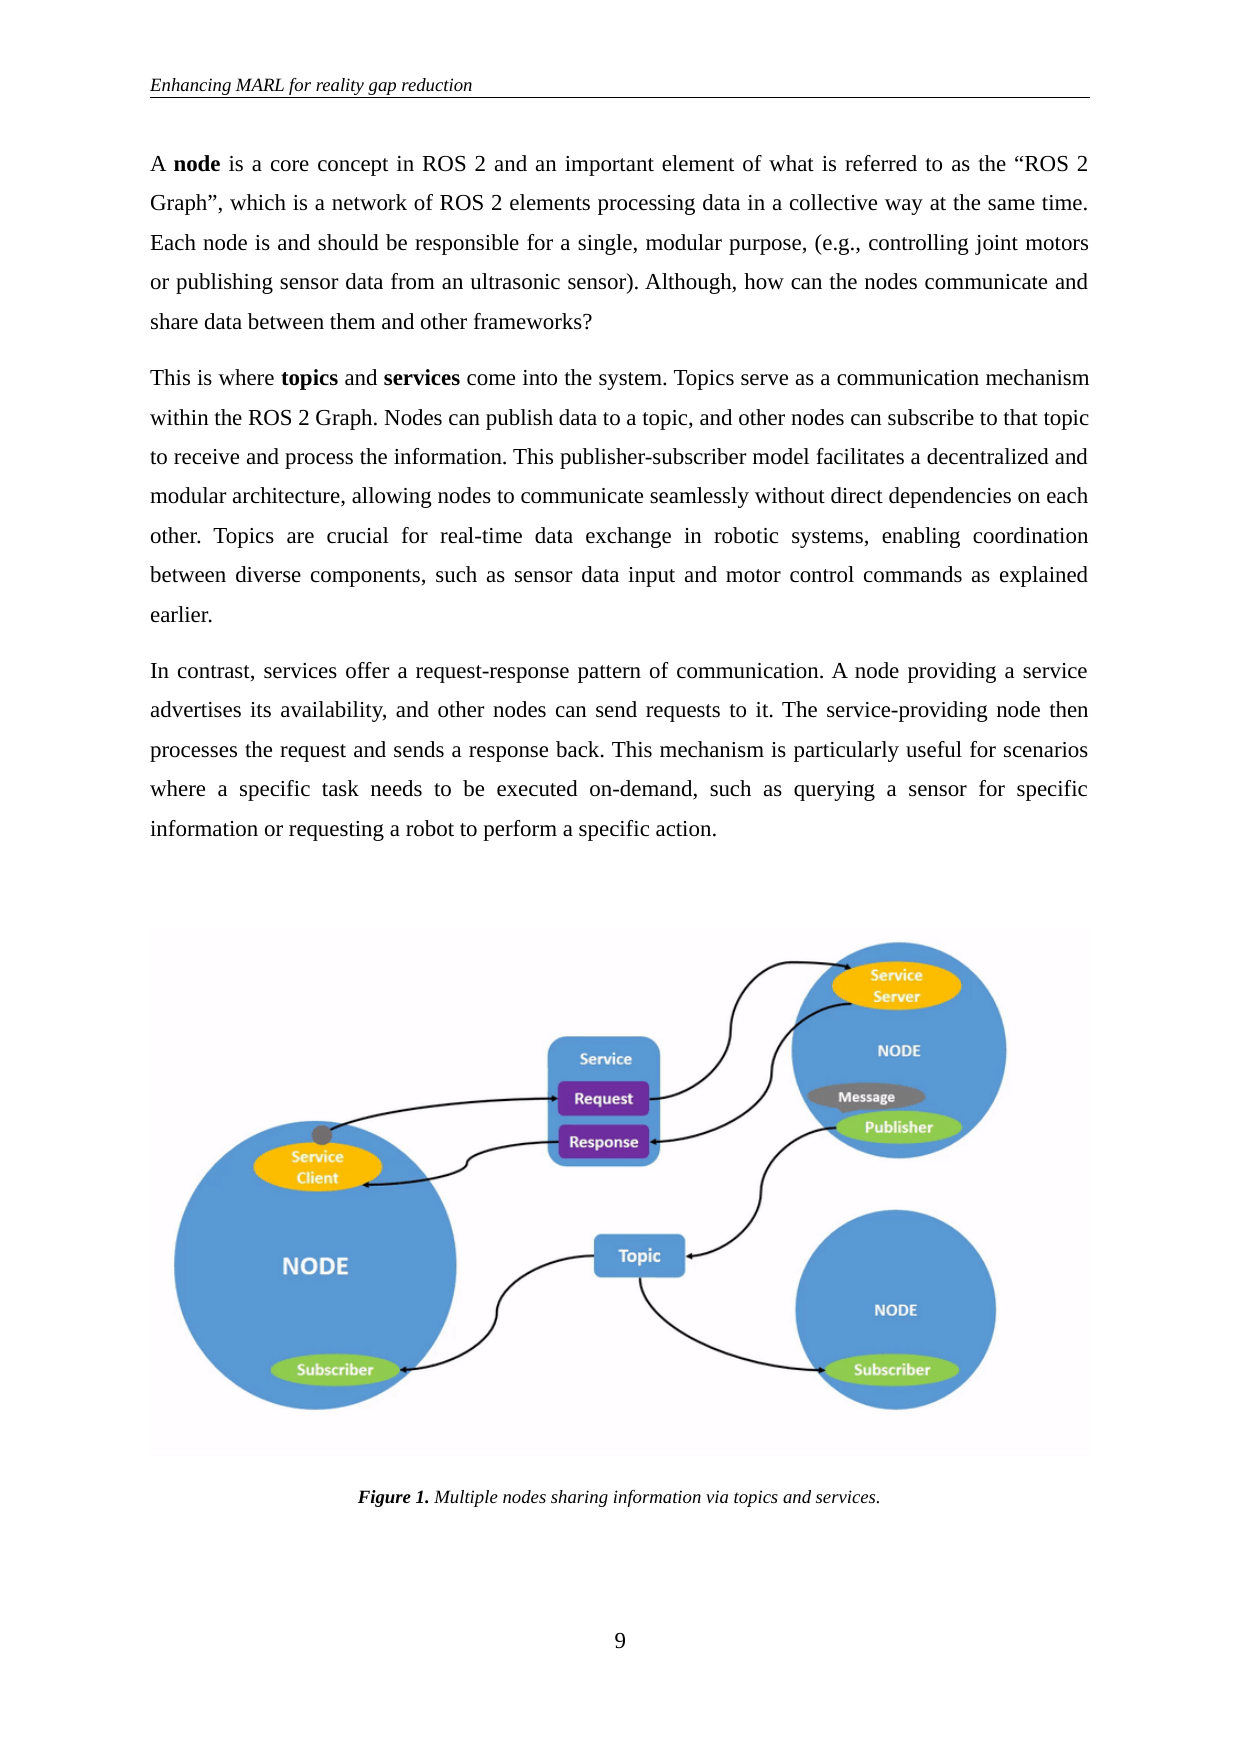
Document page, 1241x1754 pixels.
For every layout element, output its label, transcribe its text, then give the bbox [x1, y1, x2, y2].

text Figure 1. Multiple nodes sharing information via topics and services. [150, 1486, 1090, 1507]
text In contrast, services offer a request-response pattern of communication. A node providing a service advertises its availability, and other nodes can send requests to it. The service-providing node then processes the request and sends a response back. This mechanism is particularly useful for scenarios where a specific task needs to be executed on-demand, such as querying a sensor for specific information or requesting a robot to perform a specific action. [150, 657, 1090, 841]
text A node is a core concept in ROS 2 and an important element of what is referred to as the “ROS 2 Graph”, which is a network of ROS 2 elements processing data in a collective way at the same time. Each node is and should be responsible for a single, modular purpose, (e.g., controlling joint motors or publishing sensor data from an ultrasonic sensor). Although, how can the nodes communicate and share data between them and other frameworks? [150, 150, 1090, 334]
text This is where topics and services come into the system. Topics serve as a communication mechanism within the ROS 2 Graph. Nodes can publish data to a topic, and other nodes can subscribe to that topic to receive and process the information. This publisher-subscriber model facilitates a decentralized and modular architecture, allowing nodes to communicate seamlessly without direct dependencies on each other. Topics are crucial for real-time data exchange in robotic systems, enabling coordination between diverse components, such as sensor data input and motor control commands as explained earlier. [150, 364, 1090, 627]
picture [150, 927, 1091, 1456]
